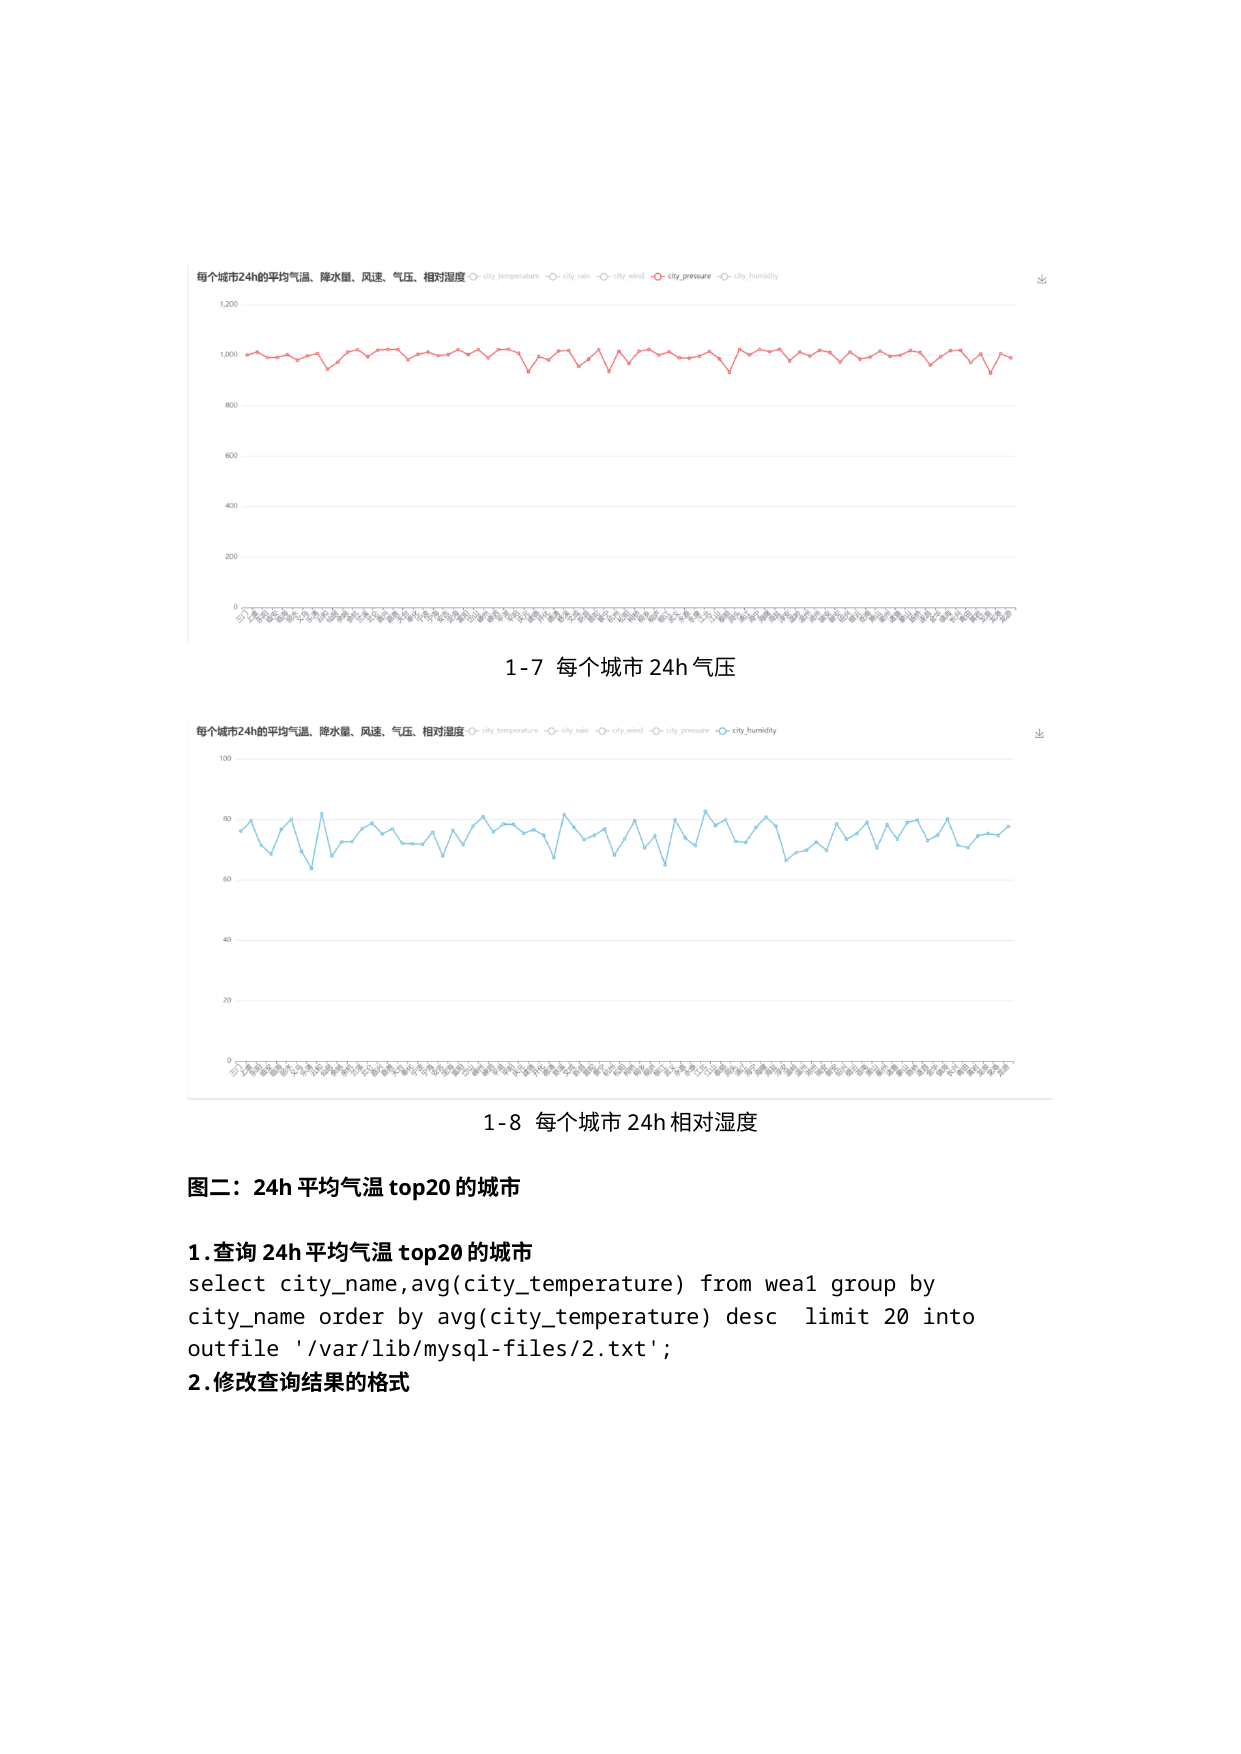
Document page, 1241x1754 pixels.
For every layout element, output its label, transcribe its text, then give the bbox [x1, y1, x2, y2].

list 1.查询24h平均气温top20的城市 [187, 1234, 1053, 1267]
list 图二：24h平均气温top20的城市 [187, 1169, 1053, 1202]
list 每个城市24h气压 [187, 649, 1053, 682]
picture [187, 265, 1053, 644]
list select city_name,avg(city_temperature) from wea1 group by city_name order by avg(city_temperature) desc limit 20 into outfile '/var/lib/mysql-files/2.txt'; [187, 1267, 1053, 1364]
list 每个城市24h相对湿度 [187, 1104, 1053, 1137]
picture [187, 719, 1053, 1100]
list 2.修改查询结果的格式 [187, 1364, 1053, 1397]
